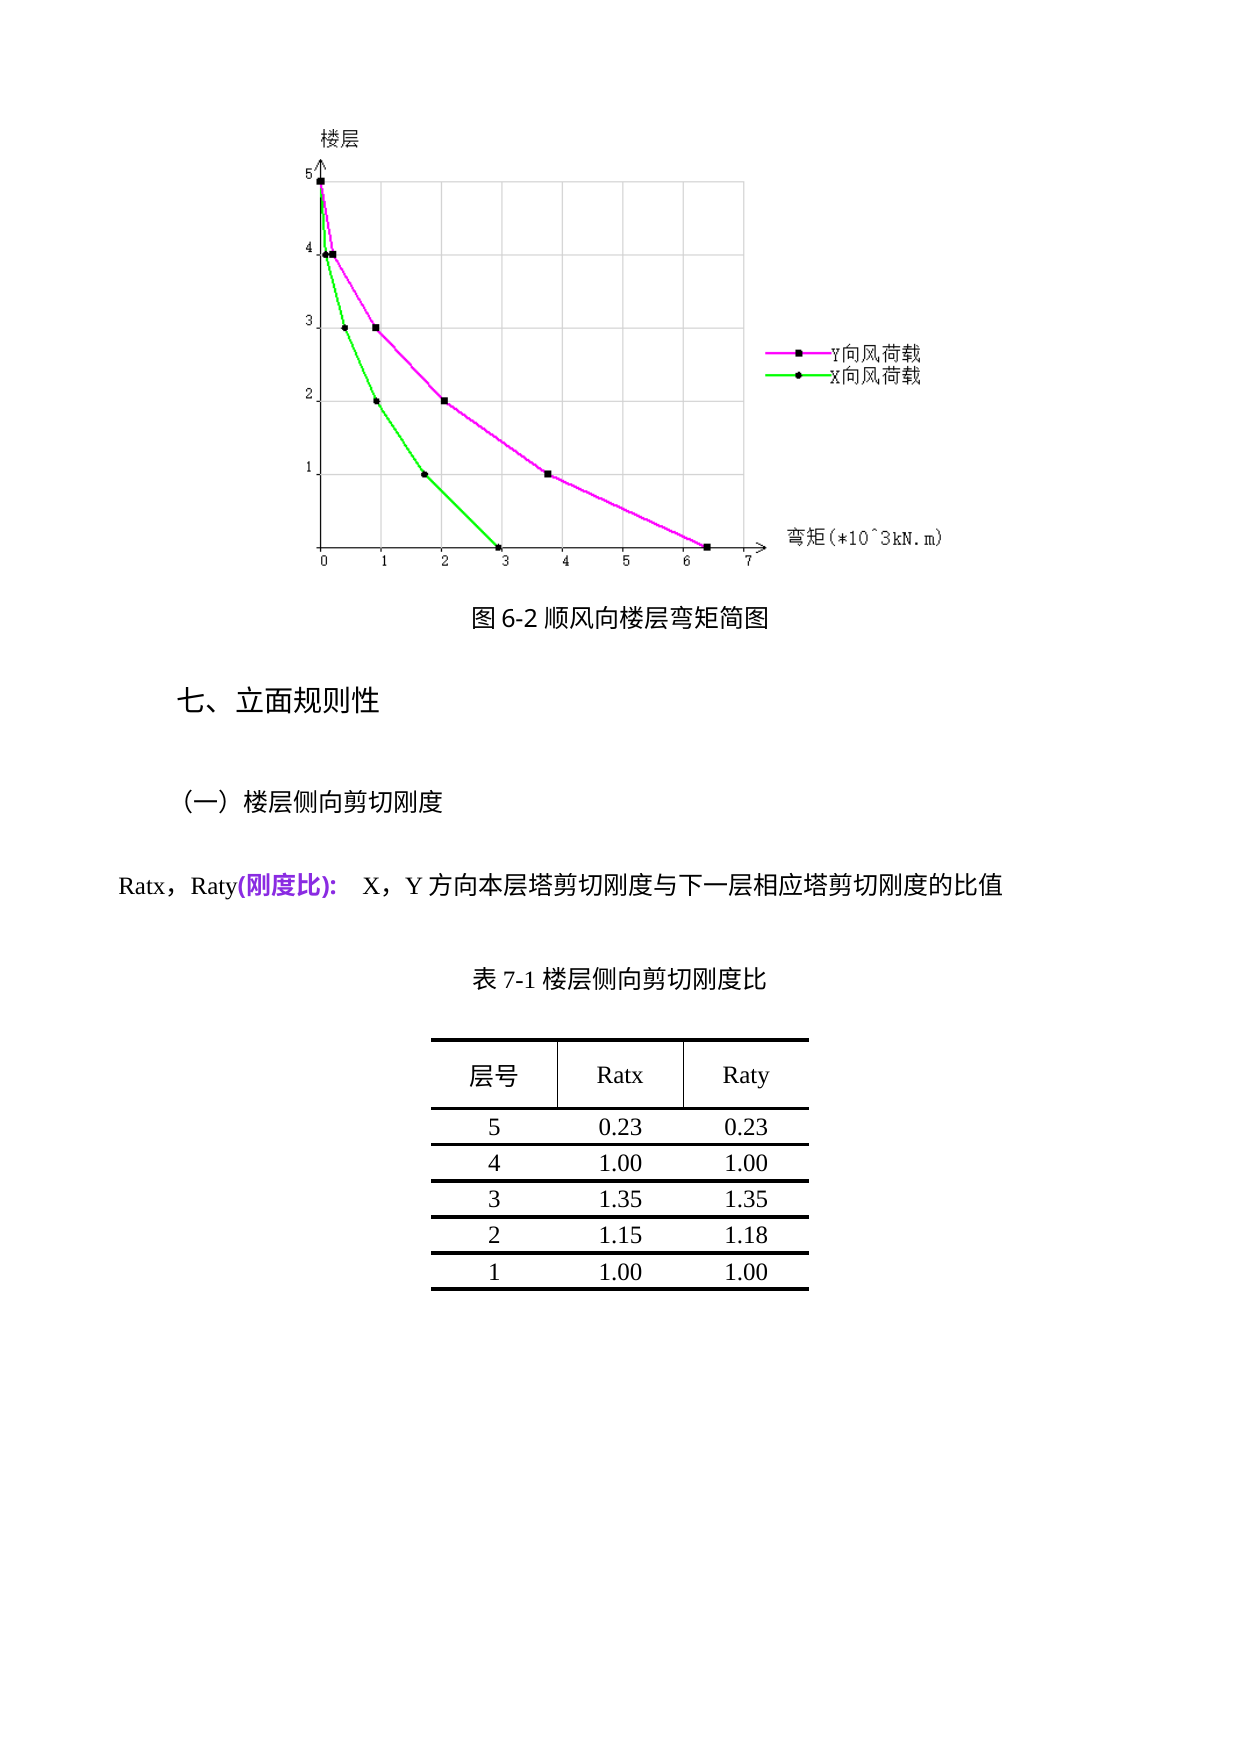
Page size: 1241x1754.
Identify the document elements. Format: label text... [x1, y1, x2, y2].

table_cell 1.18 [683, 1219, 809, 1251]
table_cell 1.35 [683, 1183, 809, 1215]
table_cell 1.00 [683, 1146, 809, 1179]
picture [292, 129, 949, 567]
table_cell 2 [431, 1219, 557, 1251]
table_cell 0.23 [683, 1110, 809, 1143]
subtitle 七、立面规则性 [118, 666, 1122, 731]
text Ratx，Raty(刚度比): X，Y 方向本层塔剪切刚度与下一层相应塔剪切刚度的比值 [118, 851, 1122, 916]
table_cell 1.00 [557, 1146, 683, 1179]
table_cell 1 [431, 1255, 557, 1287]
text 图6-2 顺风向楼层弯矩简图 [118, 584, 1122, 649]
table_cell 4 [431, 1146, 557, 1179]
table_cell 1.00 [557, 1255, 683, 1287]
table_header Raty [684, 1042, 809, 1107]
table_cell 1.00 [683, 1255, 809, 1287]
table_cell 1.35 [557, 1183, 683, 1215]
table_cell 0.23 [557, 1110, 683, 1143]
table_cell 3 [431, 1183, 557, 1215]
table_header Ratx [558, 1042, 683, 1107]
table_cell 1.15 [557, 1219, 683, 1251]
table_cell 5 [431, 1110, 557, 1143]
text （一）楼层侧向剪切刚度 [118, 768, 1122, 833]
text 表7-1 楼层侧向剪切刚度比 [118, 945, 1122, 1010]
table_header 层号 [431, 1042, 557, 1107]
